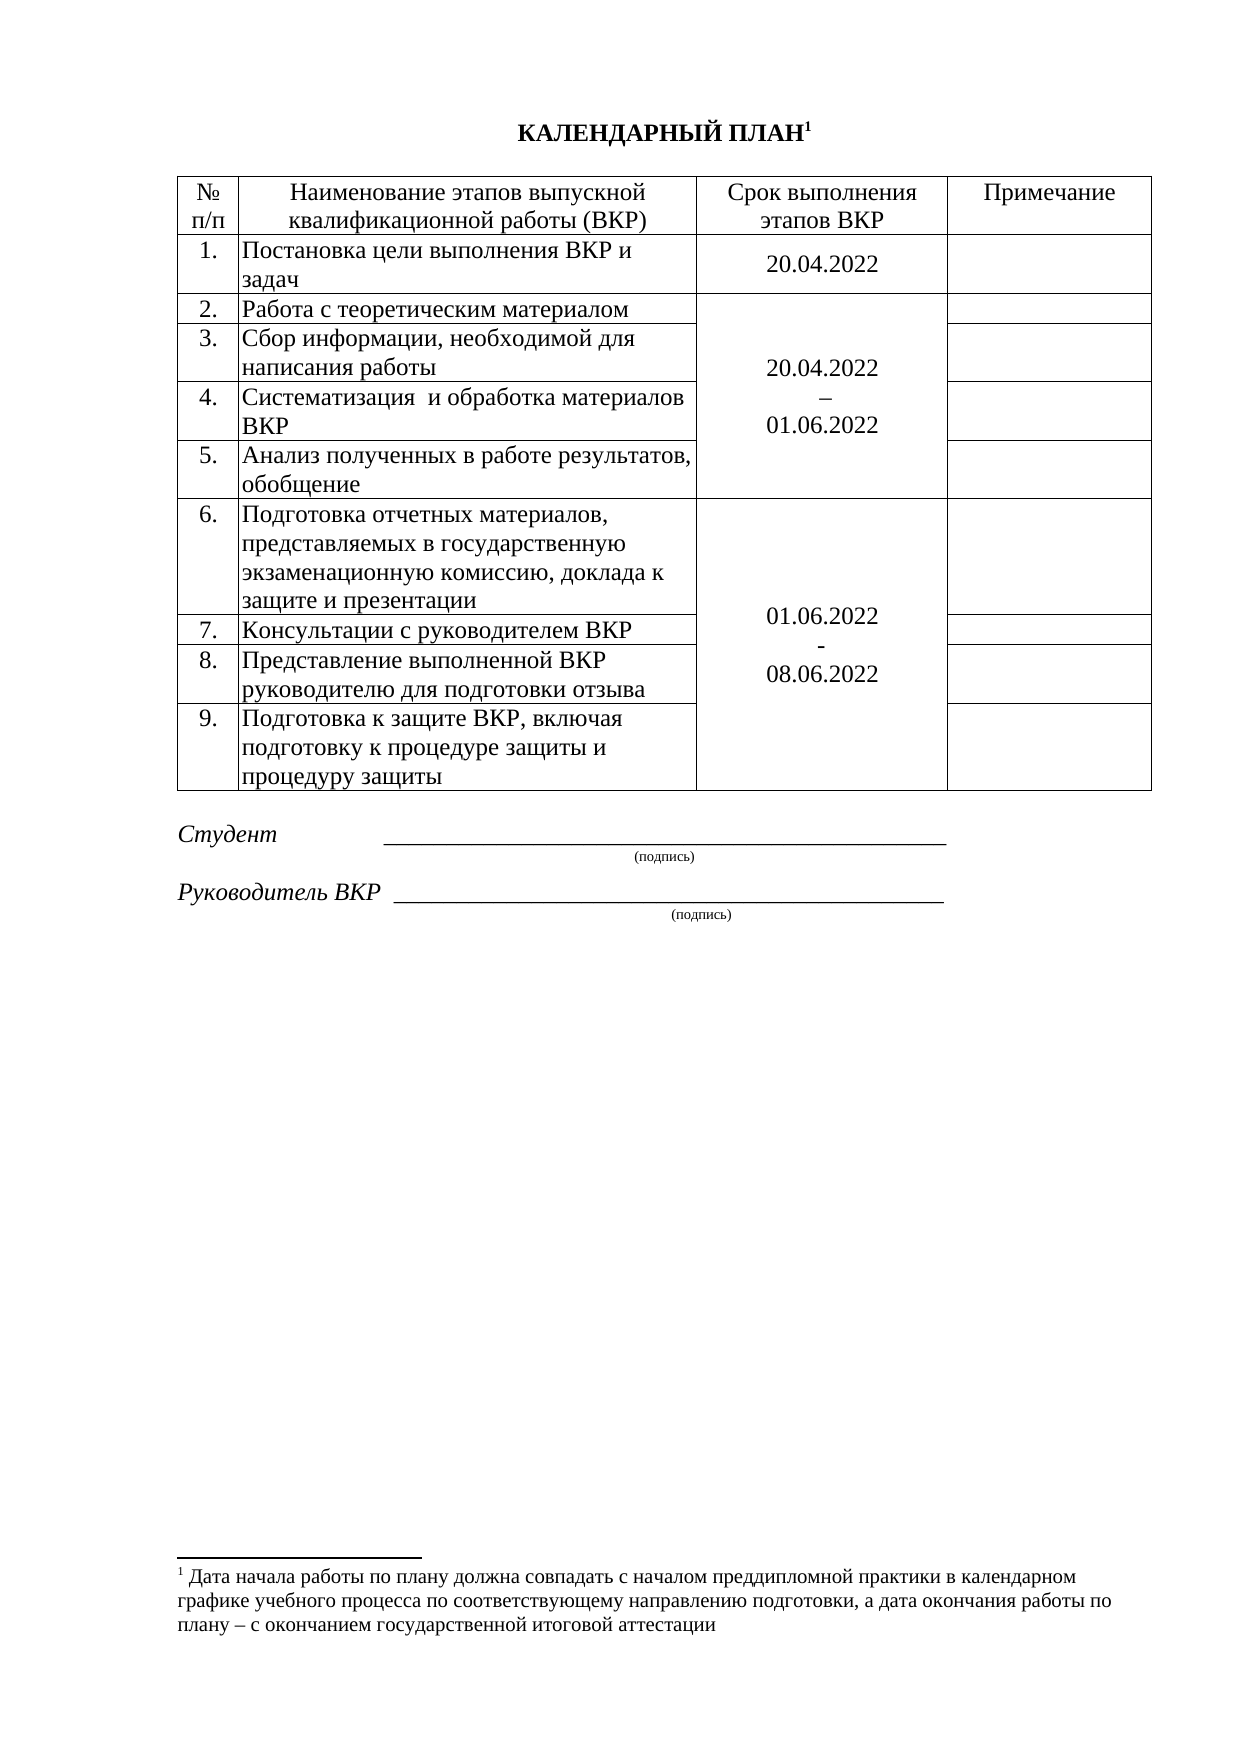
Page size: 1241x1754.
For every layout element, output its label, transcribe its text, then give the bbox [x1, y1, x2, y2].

table_cell 6. [178, 499, 238, 614]
table_cell 8. [178, 645, 238, 702]
table_cell Систематизация и обработка материалов ВКР [239, 382, 696, 439]
table_cell Консультации с руководителем ВКР [239, 615, 696, 644]
table_header Примечание [948, 177, 1151, 234]
table_cell Работа с теоретическим материалом [239, 294, 696, 322]
table_cell [948, 441, 1151, 498]
table_cell 5. [178, 441, 238, 498]
table_cell Анализ полученных в работе результатов, обобщение [239, 441, 696, 498]
table_cell [948, 294, 1151, 322]
table_cell 20.04.2022 – 01.06.2022 [697, 294, 947, 498]
table_cell [948, 382, 1151, 439]
table_cell 4. [178, 382, 238, 439]
text (подпись) [177, 906, 1152, 934]
table_cell 3. [178, 324, 238, 381]
table_cell Подготовка к защите ВКР, включая подготовку к процедуре защиты и процедуру защиты [239, 704, 696, 790]
table_cell [948, 324, 1151, 381]
table_cell [948, 499, 1151, 614]
table_cell [948, 235, 1151, 293]
table_cell 9. [178, 704, 238, 790]
table_cell 20.04.2022 [697, 235, 947, 293]
table_header Срок выполнения этапов ВКР [697, 177, 947, 234]
table_cell Представление выполненной ВКР руководителю для подготовки отзыва [239, 645, 696, 702]
text КАЛЕНДАРНЫЙ ПЛАН [177, 118, 1152, 147]
table_header № п/п [178, 177, 238, 234]
table_cell 1. [178, 235, 238, 293]
table_cell [948, 615, 1151, 644]
table_cell 01.06.2022 - 08.06.2022 [697, 499, 947, 790]
text Руководитель ВКР ____________________________________________ [177, 877, 1152, 906]
table_cell Постановка цели выполнения ВКР и задач [239, 235, 696, 293]
table_header Наименование этапов выпускной квалификационной работы (ВКР) [239, 177, 696, 234]
table_cell 2. [178, 294, 238, 322]
table_cell Подготовка отчетных материалов, представляемых в государственную экзаменационную комиссию, доклада к защите и презентации [239, 499, 696, 614]
text (подпись) [177, 848, 1152, 877]
table_cell Сбор информации, необходимой для написания работы [239, 324, 696, 381]
table_cell 7. [178, 615, 238, 644]
text Студент _____________________________________________ [177, 819, 1152, 848]
table_cell [948, 645, 1151, 702]
table_cell [948, 704, 1151, 790]
